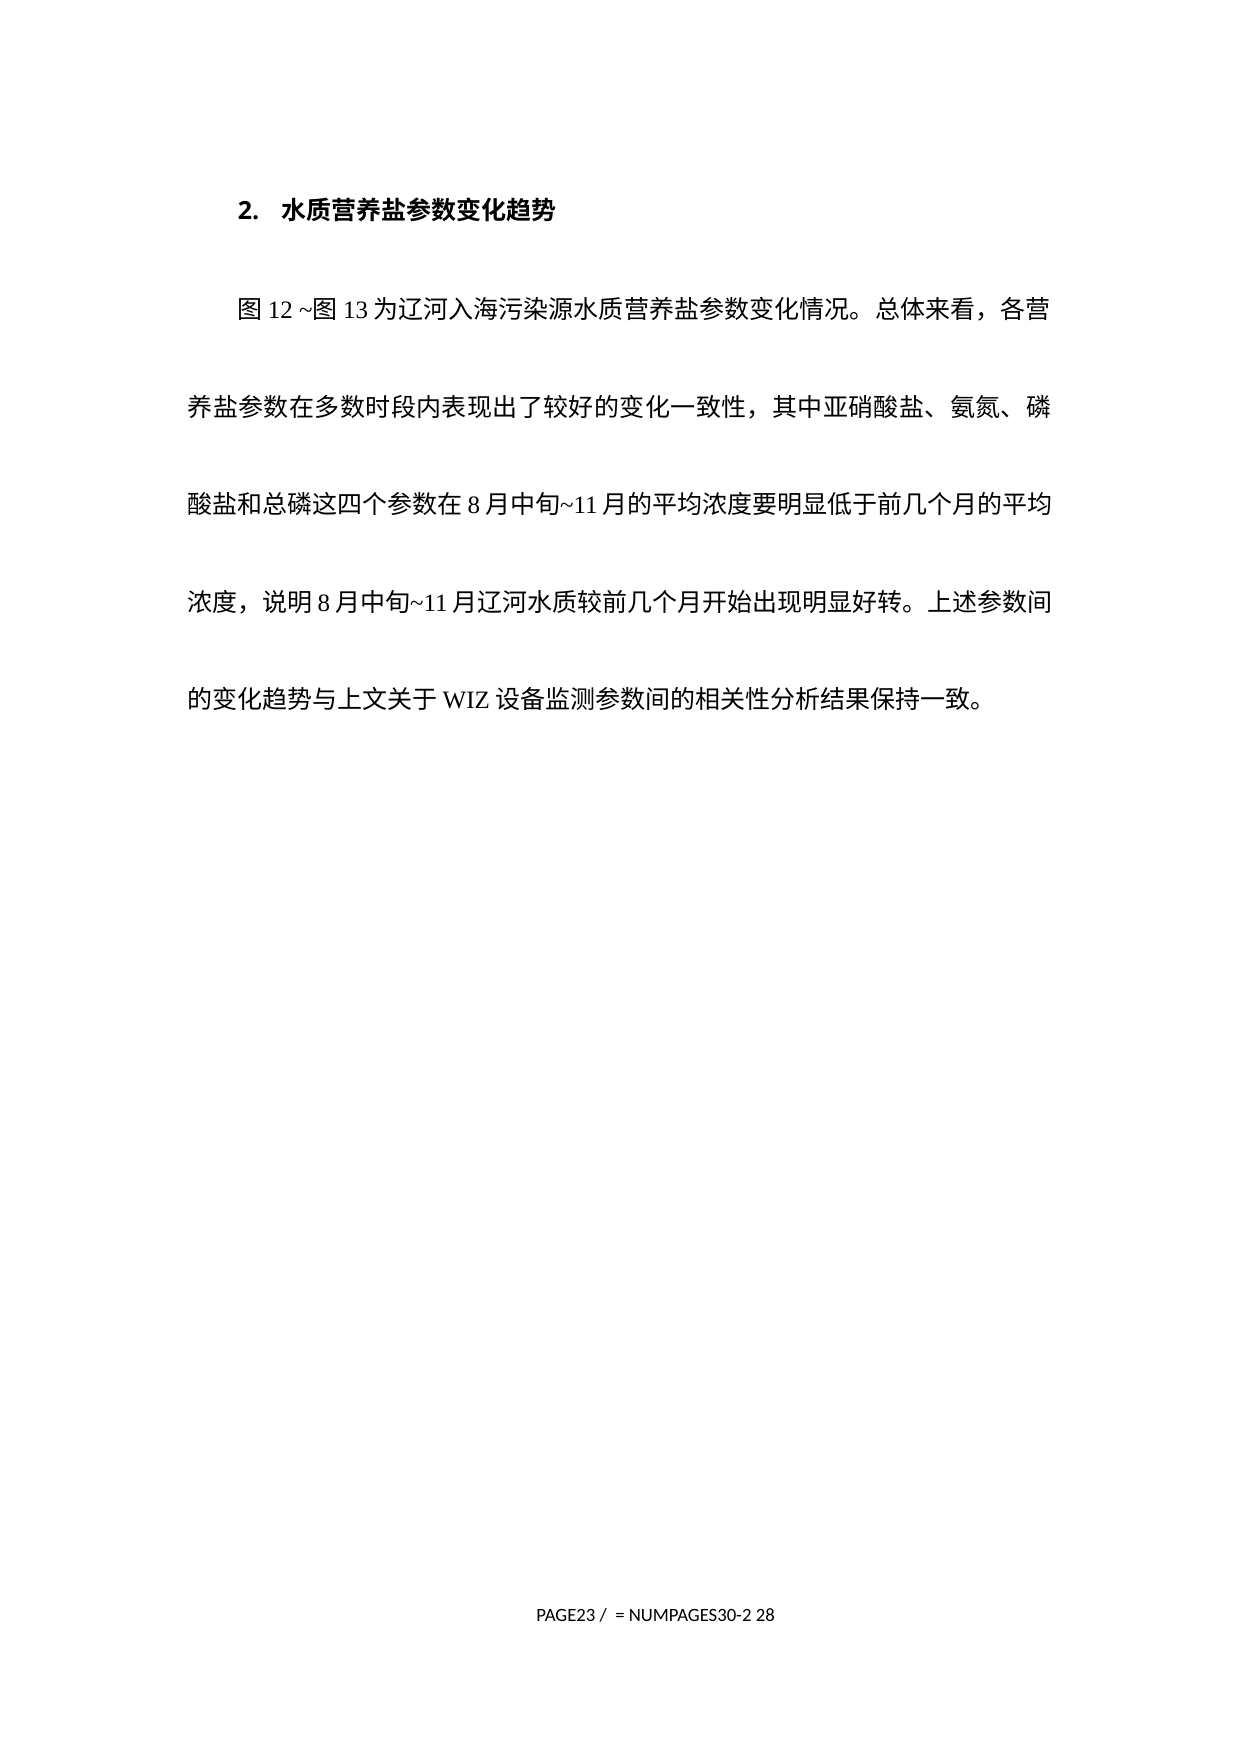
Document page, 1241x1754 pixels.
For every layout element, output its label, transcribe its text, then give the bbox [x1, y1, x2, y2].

list 水质营养盐参数变化趋势 [238, 176, 1053, 241]
text 图12 ~图13为辽河入海污染源水质营养盐参数变化情况。总体来看，各营养盐参数在多数时段内表现出了较好的变化一致性，其中亚硝酸盐、氨氮、磷酸盐和总磷这四个参数在8月中旬~11月的平均浓度要明显低于前几个月的平均浓度，说明8月中旬~11月辽河水质较前几个月开始出现明显好转。上述参数间的变化趋势与上文关于WIZ设备监测参数间的相关性分析结果保持一致。 [187, 275, 1053, 730]
